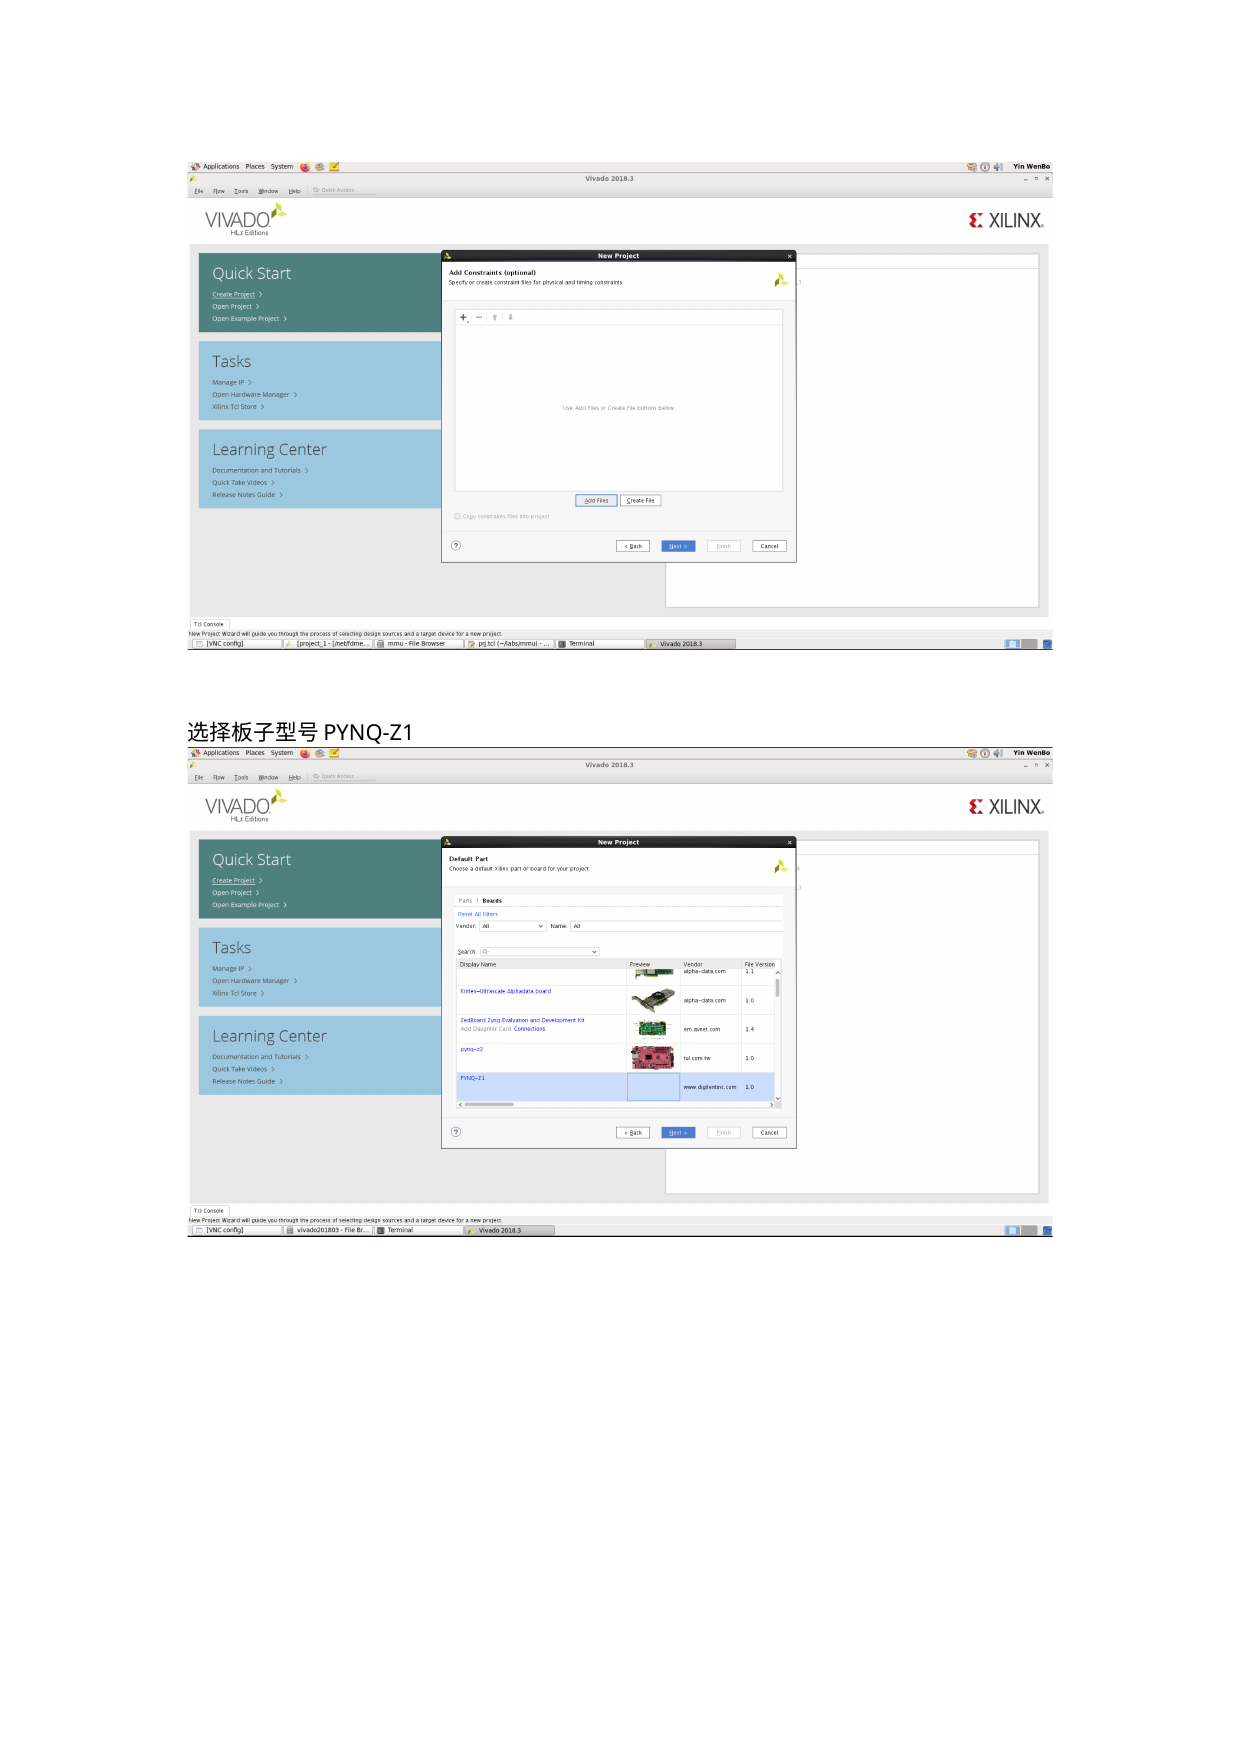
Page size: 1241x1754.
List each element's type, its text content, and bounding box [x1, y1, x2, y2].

picture [187, 162, 1053, 650]
picture [187, 747, 1053, 1237]
text 选择板子型号PYNQ-Z1 [187, 714, 1053, 747]
